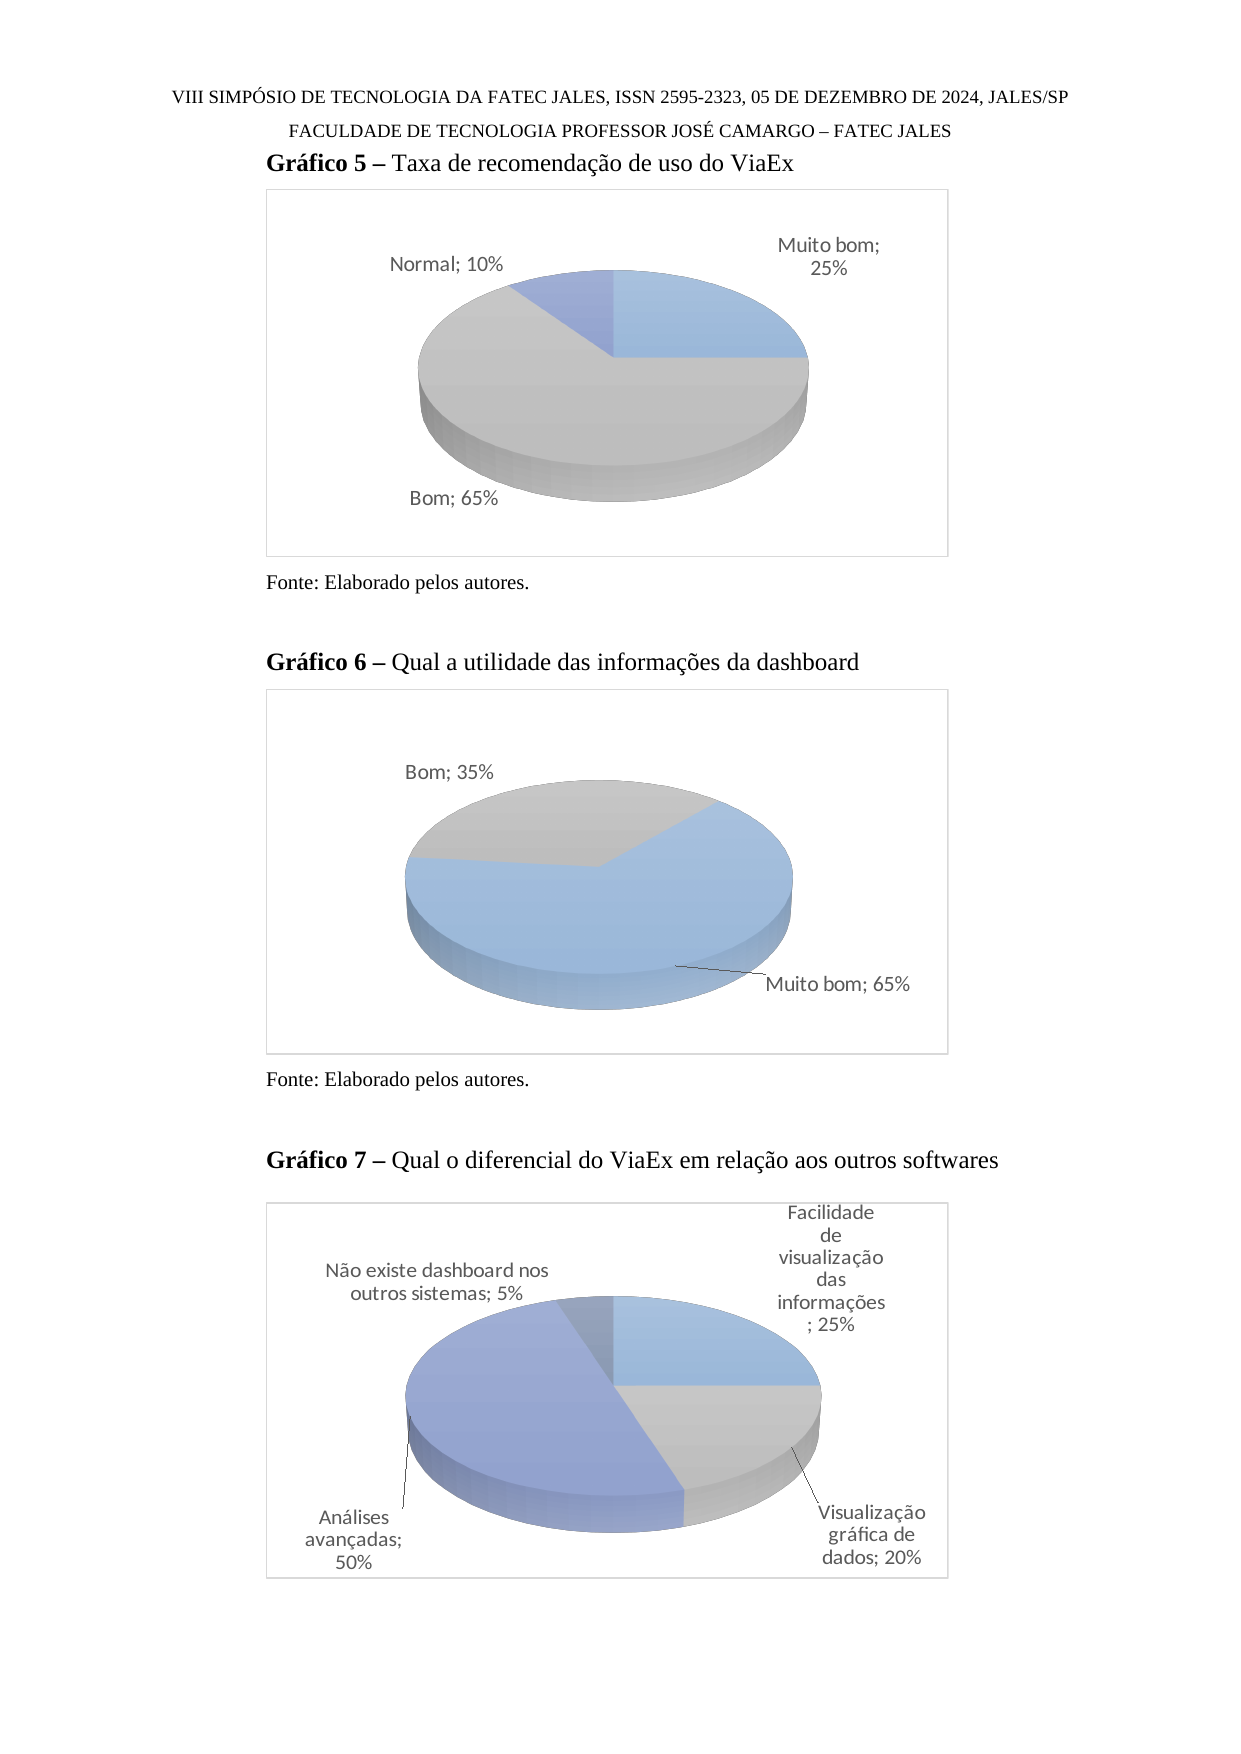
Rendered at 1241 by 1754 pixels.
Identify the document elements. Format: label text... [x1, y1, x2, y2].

text Gráfico 5 – Taxa de recomendação de uso do ViaEx [148, 148, 1092, 176]
text Gráfico 6 – Qual a utilidade das informações da dashboard [148, 647, 1092, 676]
text Gráfico 7 – Qual o diferencial do ViaEx em relação aos outros softwares [148, 1145, 1092, 1174]
text Fonte: Elaborado pelos autores. [148, 1067, 1092, 1091]
text Fonte: Elaborado pelos autores. [148, 570, 1092, 594]
